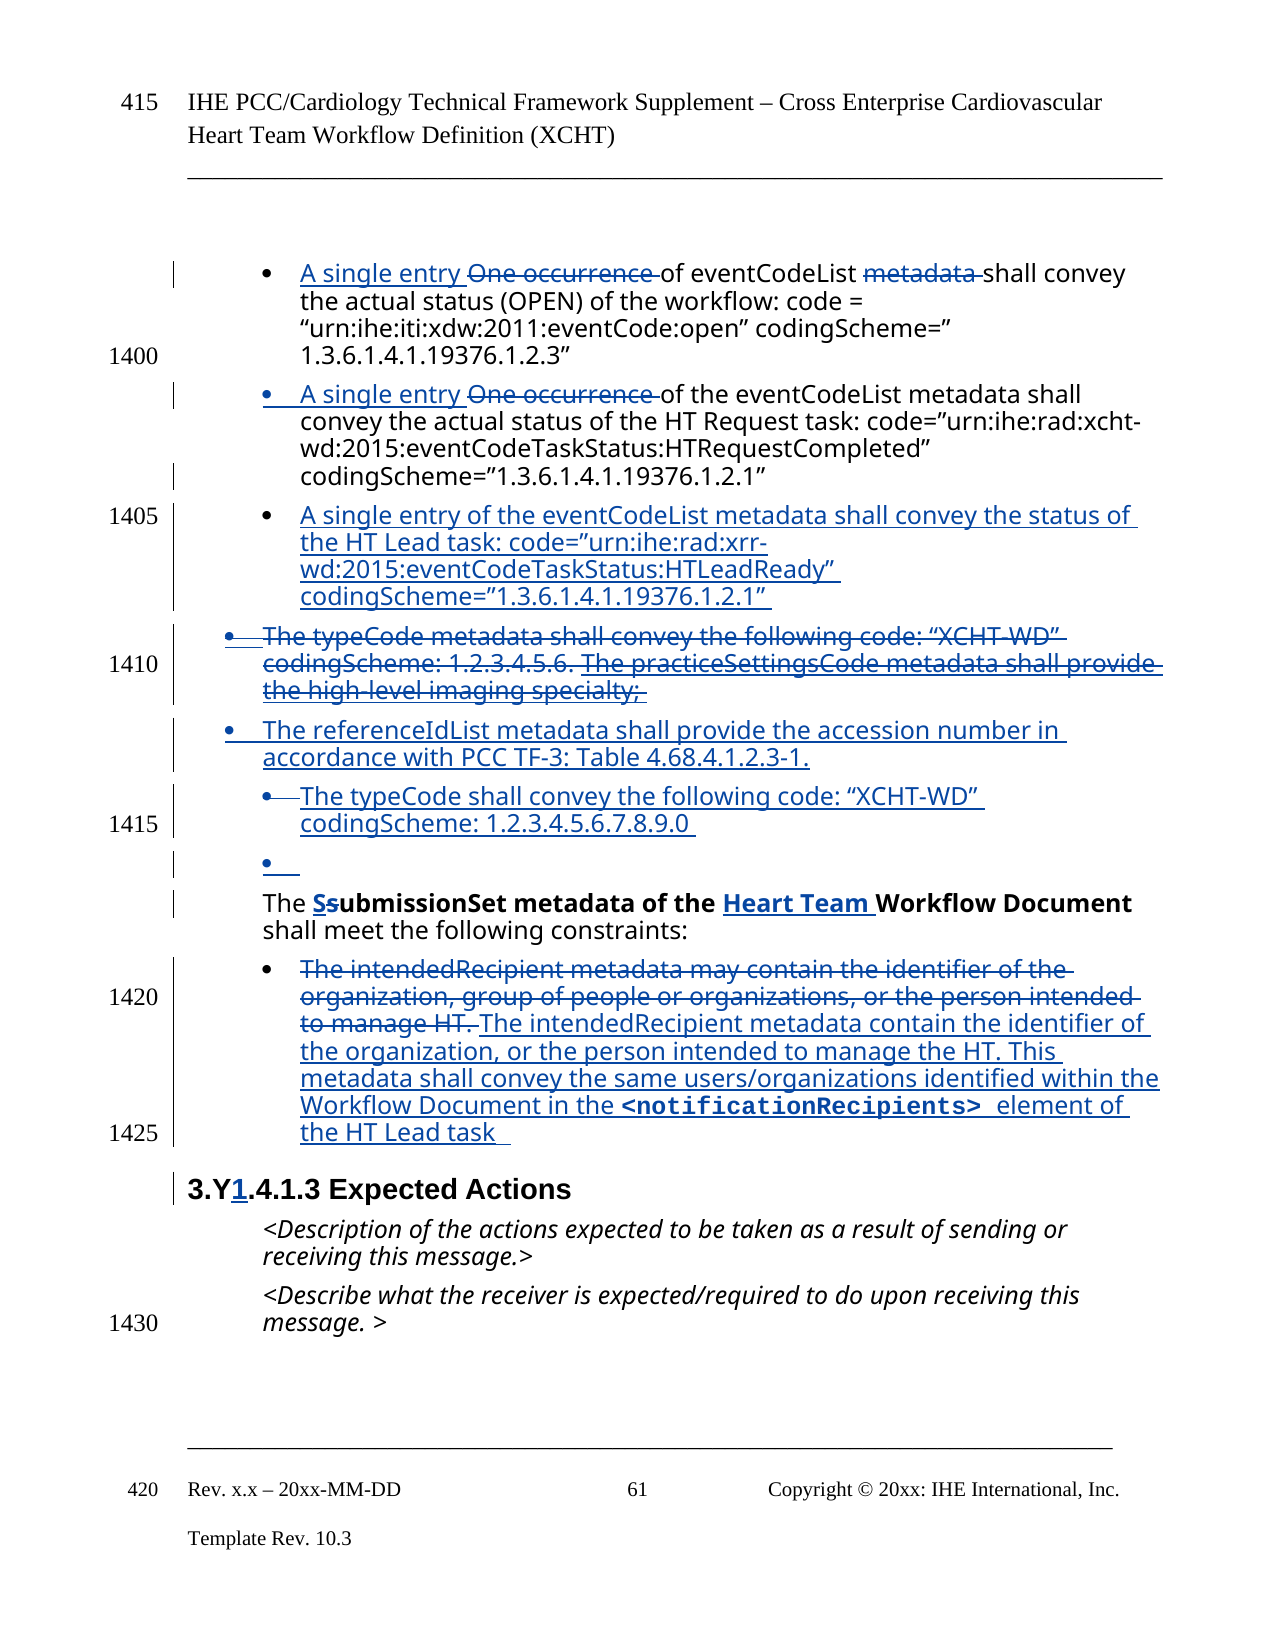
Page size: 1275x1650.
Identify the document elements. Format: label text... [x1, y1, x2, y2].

list of the eventCodeList metadata shall convey the actual status of the HT Request task: code=”urn:ihe:rad:xcht-wd:2015:eventCodeTaskStatus:HTRequestCompleted” codingScheme=”1.3.6.1.4.1.19376.1.2.1” [262, 382, 1162, 490]
list of eventCodeList shall convey the actual status (OPEN) of the workflow: code = “urn:ihe:iti:xdw:2011:eventCode:open” codingScheme=” 1.3.6.1.4.1.19376.1.2.3” [262, 261, 1162, 369]
text The ubmissionSet metadata of the Workflow Document shall meet the following constraints: [262, 890, 1162, 944]
text <Description of the actions expected to be taken as a result of sending or receiving this message.> [262, 1216, 1162, 1271]
text <Describe what the receiver is expected/required to do upon receiving this message. > [262, 1283, 1162, 1337]
subtitle 3.Y.4.1.3 Expected Actions [187, 1172, 1162, 1205]
